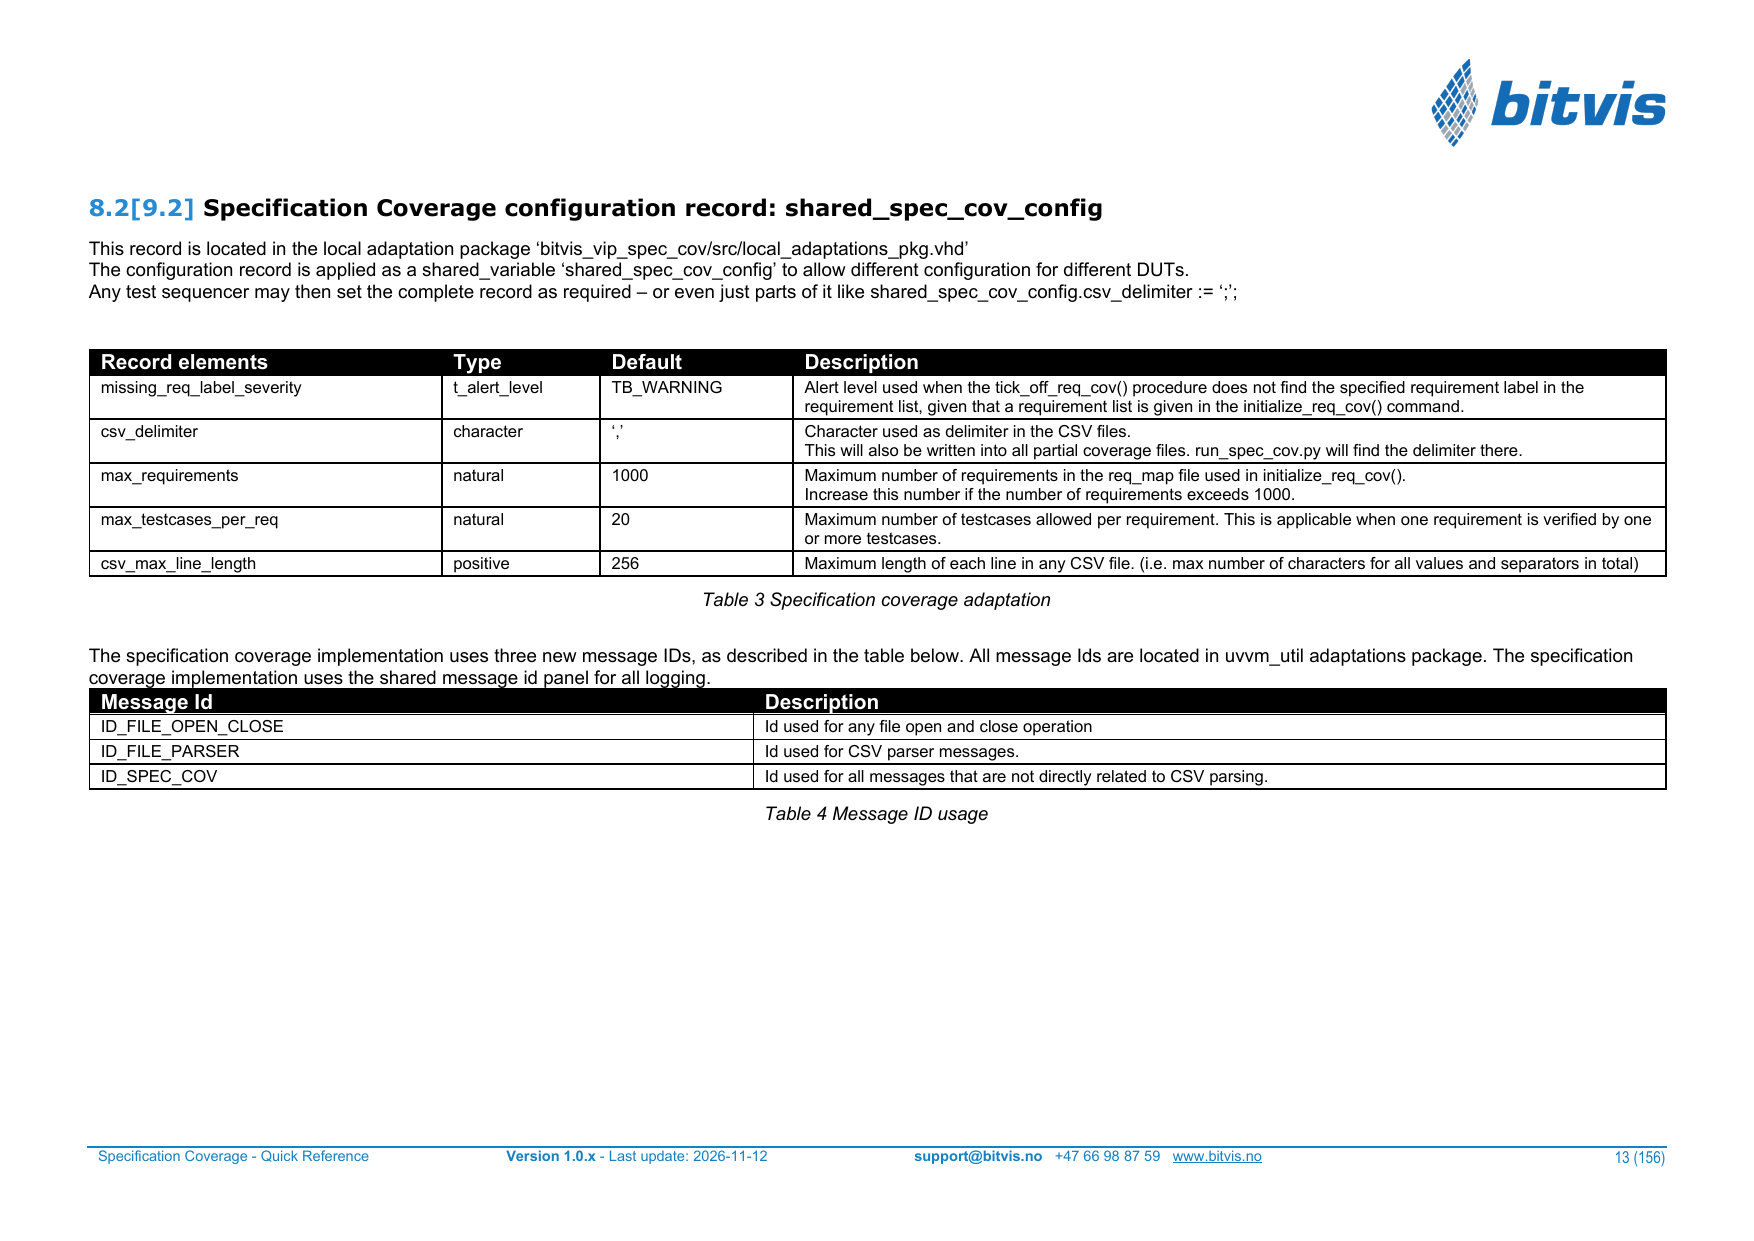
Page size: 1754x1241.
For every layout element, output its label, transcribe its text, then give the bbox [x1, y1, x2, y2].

table_header Message Id [90, 690, 753, 713]
table_cell ID_FILE_OPEN_CLOSE [90, 715, 753, 738]
table_cell Id used for CSV parser messages. [754, 740, 1665, 763]
table_cell 256 [601, 552, 792, 575]
text This record is located in the local adaptation package ‘bitvis_vip_spec_cov/src/local_adaptations_pkg.vhd’ [88, 237, 1665, 259]
table_header Type [443, 350, 599, 374]
table_cell Id used for any file open and close operation [754, 715, 1665, 738]
table_header Description [754, 690, 1665, 713]
table_cell Id used for all messages that are not directly related to CSV parsing. [754, 765, 1665, 788]
text The specification coverage implementation uses three new message IDs, as described in the table below. All message Ids are located in uvvm_util adaptations package. The specification coverage implementation uses the shared message id panel for all logging. [88, 645, 1665, 688]
table_header Default [601, 350, 792, 374]
table_cell Alert level used when the tick_off_req_cov() procedure does not find the specified requirement label in the requirement list, given that a requirement list is given in the initialize_req_cov() command. [794, 376, 1665, 418]
table_cell TB_WARNING [601, 376, 792, 418]
table_cell csv_max_line_length [90, 552, 441, 575]
subtitle Specification Coverage configuration record: shared_spec_cov_config [88, 193, 1665, 221]
table_cell natural [443, 464, 599, 506]
table_cell Maximum length of each line in any CSV file. (i.e. max number of characters for all values and separators in total) [794, 552, 1665, 575]
text Table 4 Message ID usage [88, 802, 1665, 824]
table_header Record elements [90, 350, 441, 374]
table_cell Maximum number of testcases allowed per requirement. This is applicable when one requirement is verified by one or more testcases. [794, 508, 1665, 550]
table_cell character [443, 420, 599, 462]
table_cell positive [443, 552, 599, 575]
table_cell ID_SPEC_COV [90, 765, 753, 788]
table_cell Maximum number of requirements in the req_map file used in initialize_req_cov(). Increase this number if the number of requirements exceeds 1000. [794, 464, 1665, 506]
table_cell max_requirements [90, 464, 441, 506]
table_header Description [794, 350, 1665, 374]
table_cell 1000 [601, 464, 792, 506]
text The configuration record is applied as a shared_variable ‘shared_spec_cov_config’ to allow different configuration for different DUTs. [88, 259, 1665, 280]
table_cell natural [443, 508, 599, 550]
table_cell csv_delimiter [90, 420, 441, 462]
table_cell missing_req_label_severity [90, 376, 441, 418]
table_cell t_alert_level [443, 376, 599, 418]
table_cell ID_FILE_PARSER [90, 740, 753, 763]
table_cell 20 [601, 508, 792, 550]
table_cell max_testcases_per_req [90, 508, 441, 550]
text Table 3 Specification coverage adaptation [88, 589, 1665, 611]
picture [1431, 59, 1666, 147]
table_cell ‘,’ [601, 420, 792, 462]
text Any test sequencer may then set the complete record as required – or even just parts of it like shared_spec_cov_config.csv_delimiter := ‘;’; [88, 280, 1665, 302]
table_cell Character used as delimiter in the CSV files. This will also be written into all partial coverage files. run_spec_cov.py will find the delimiter there. [794, 420, 1665, 462]
